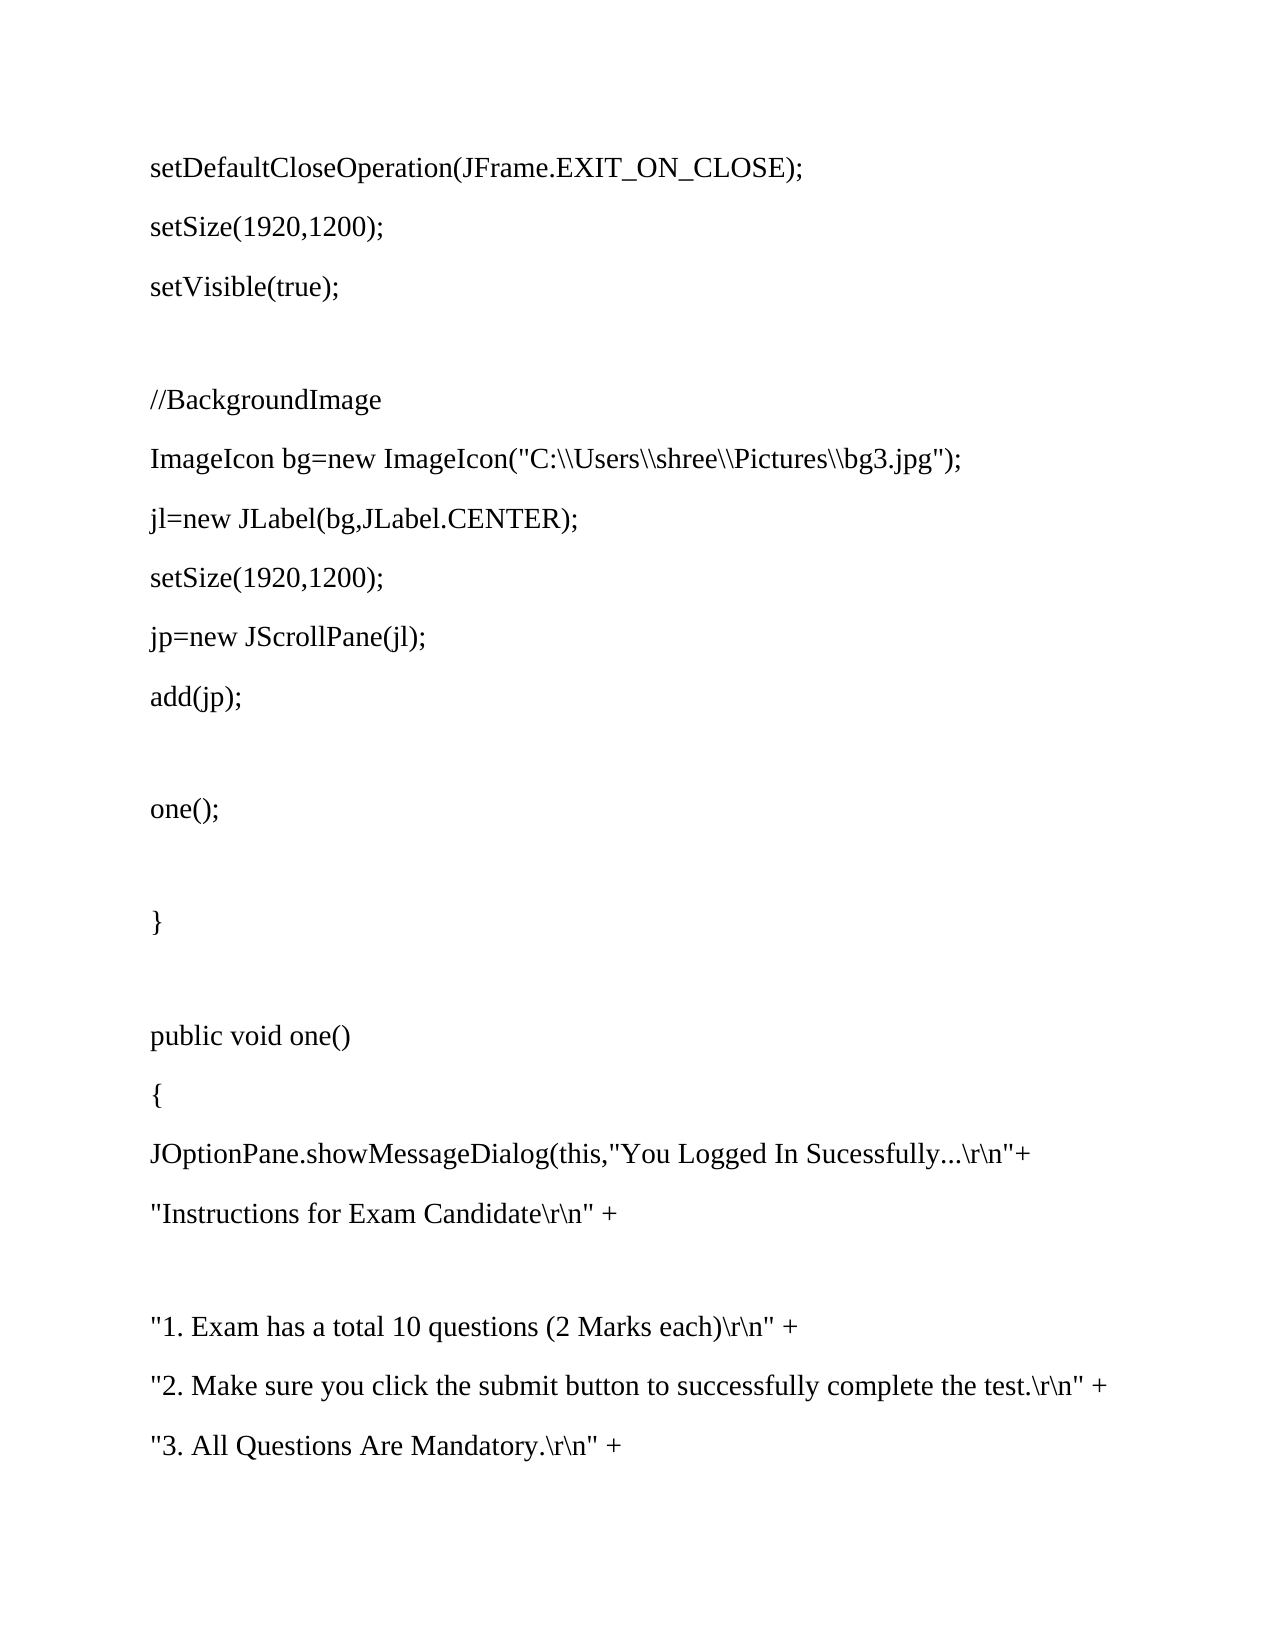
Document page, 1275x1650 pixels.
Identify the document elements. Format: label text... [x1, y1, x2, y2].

text } [150, 904, 1125, 938]
text //BackgroundImage [150, 382, 1125, 416]
text setDefaultCloseOperation(JFrame.EXIT_ON_CLOSE); [150, 150, 1125, 183]
text "3. All Questions Are Mandatory.\r\n" + [150, 1428, 1125, 1461]
text add(jp); [150, 679, 1125, 712]
text jl=new JLabel(bg,JLabel.CENTER); [150, 501, 1125, 534]
text ImageIcon bg=new ImageIcon("C:\\Users\\shree\\Pictures\\bg3.jpg"); [150, 441, 1125, 475]
text setSize(1920,1200); [150, 560, 1125, 594]
text "2. Make sure you click the submit button to successfully complete the test.\r\n" + [150, 1368, 1125, 1402]
text one(); [150, 791, 1125, 825]
text { [150, 1077, 1125, 1111]
text setVisible(true); [150, 269, 1125, 302]
text "1. Exam has a total 10 questions (2 Marks each)\r\n" + [150, 1309, 1125, 1343]
text "Instructions for Exam Candidate\r\n" + [150, 1196, 1125, 1229]
text JOptionPane.showMessageDialog(this,"You Logged In Sucessfully...\r\n"+ [150, 1136, 1125, 1170]
text public void one() [150, 1018, 1125, 1051]
text setSize(1920,1200); [150, 209, 1125, 243]
text jp=new JScrollPane(jl); [150, 619, 1125, 653]
